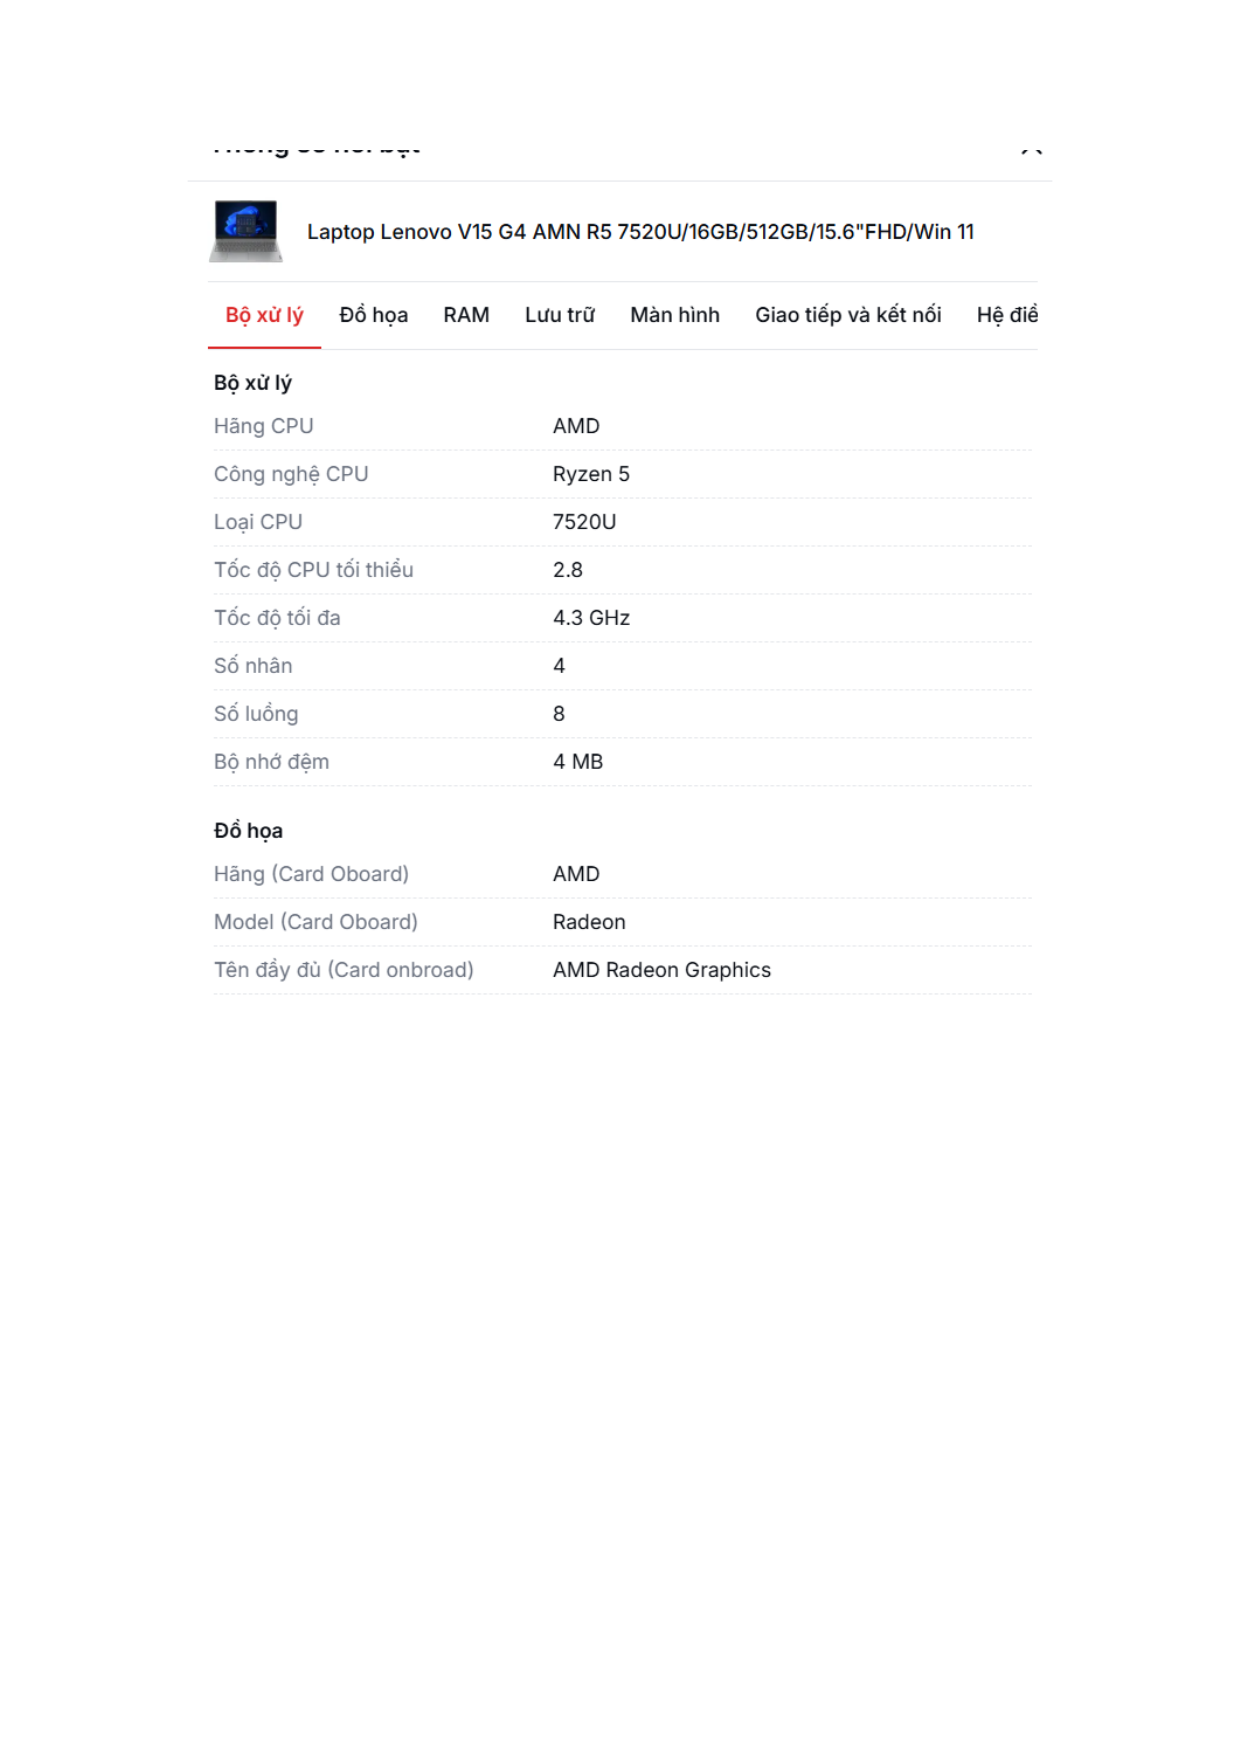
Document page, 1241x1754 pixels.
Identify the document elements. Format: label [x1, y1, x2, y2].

picture [187, 150, 1053, 1018]
